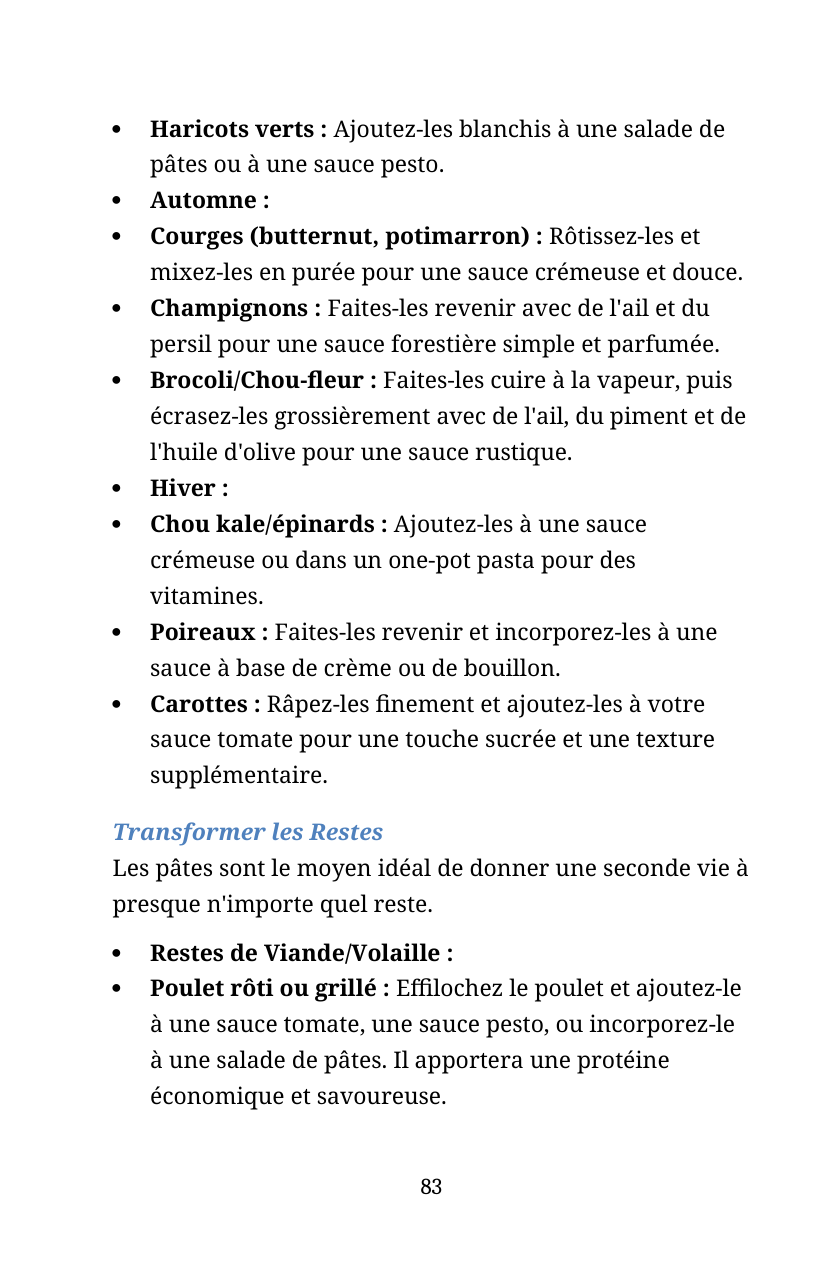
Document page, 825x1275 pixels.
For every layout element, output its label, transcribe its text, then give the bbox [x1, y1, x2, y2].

list Champignons : Faites-les revenir avec de l'ail et du persil pour une sauce forestière simple et parfumée. [112, 292, 750, 359]
subtitle Transformer les Restes [112, 816, 750, 847]
list Chou kale/épinards : Ajoutez-les à une sauce crémeuse ou dans un one-pot pasta pour des vitamines. [112, 508, 750, 611]
list Brocoli/Chou-fleur : Faites-les cuire à la vapeur, puis écrasez-les grossièrement avec de l'ail, du piment et de l'huile d'olive pour une sauce rustique. [112, 364, 750, 467]
list Restes de Viande/Volaille : [112, 936, 750, 968]
list Courges (butternut, potimarron) : Rôtissez-les et mixez-les en purée pour une sauce crémeuse et douce. [112, 220, 750, 287]
list Poulet rôti ou grillé : Effilochez le poulet et ajoutez-le à une sauce tomate, une sauce pesto, ou incorporez-le à une salade de pâtes. Il apportera une protéine économique et savoureuse. [112, 972, 750, 1111]
text Les pâtes sont le moyen idéal de donner une seconde vie à presque n'importe quel reste. [112, 852, 750, 919]
list Haricots verts : Ajoutez-les blanchis à une salade de pâtes ou à une sauce pesto. [112, 112, 750, 180]
list Carottes : Râpez-les finement et ajoutez-les à votre sauce tomate pour une touche sucrée et une texture supplémentaire. [112, 687, 750, 791]
list Automne : [112, 184, 750, 216]
list Hiver : [112, 472, 750, 503]
list Poireaux : Faites-les revenir et incorporez-les à une sauce à base de crème ou de bouillon. [112, 616, 750, 683]
